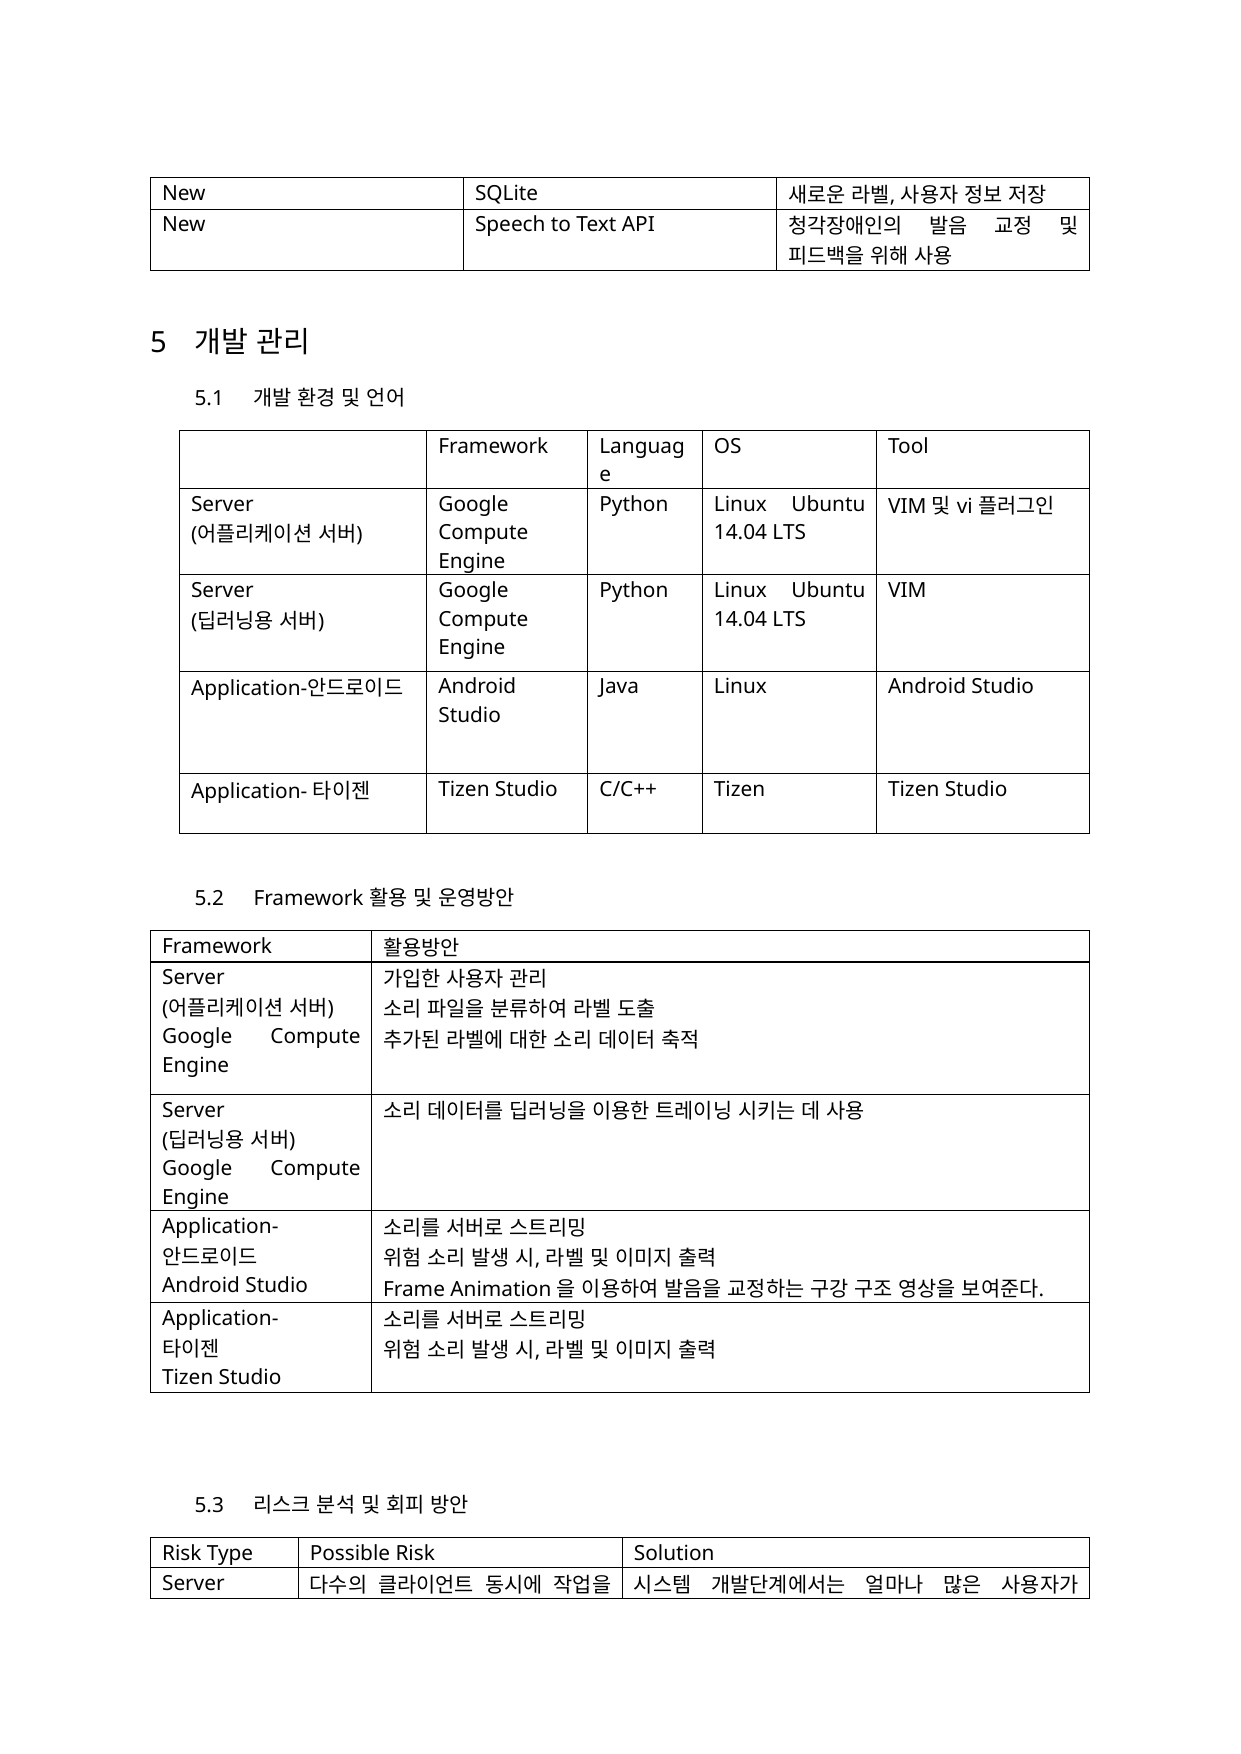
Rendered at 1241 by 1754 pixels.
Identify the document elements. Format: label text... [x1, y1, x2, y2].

table_cell Google Compute Engine [427, 489, 587, 574]
table_cell Speech to Text API [464, 210, 776, 270]
table_cell Linux Ubuntu 14.04 LTS [703, 575, 876, 671]
table_cell Application- 타이젠 Tizen Studio [151, 1303, 371, 1392]
table_cell VIM 및 vi 플러그인 [877, 489, 1089, 574]
table_cell Server [151, 1568, 298, 1598]
subtitle 개발 환경 및 언어 [194, 381, 1090, 411]
table_cell Application- 안드로이드 Android Studio [151, 1211, 371, 1302]
table_cell C/C++ [588, 774, 702, 832]
table_cell New [151, 178, 463, 208]
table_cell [623, 1568, 1089, 1598]
table_header Solution [623, 1538, 1089, 1567]
subtitle 리스크 분석 및 회피 방안 [194, 1488, 1090, 1518]
table_header Risk Type [151, 1538, 298, 1567]
table_header [180, 431, 426, 488]
table_cell 소리를 서버로 스트리밍 위험 소리 발생 시, 라벨 및 이미지 출력 Frame Animation 을 이용하여 발음을 교정하는 구강 구조 영상을 보여준다. [372, 1211, 1089, 1302]
table_cell Python [588, 489, 702, 574]
table_cell 새로운 라벨, 사용자 정보 저장 [777, 178, 1089, 208]
table_header Framework [427, 431, 587, 488]
subtitle Framework 활용 및 운영방안 [194, 881, 1090, 911]
table_cell 소리를 서버로 스트리밍 위험 소리 발생 시, 라벨 및 이미지 출력 [372, 1303, 1089, 1392]
table_cell Server (딥러닝용 서버) Google Compute Engine [151, 1095, 371, 1210]
table_cell Python [588, 575, 702, 671]
table_cell Server (딥러닝용 서버) [180, 575, 426, 671]
table_header OS [703, 431, 876, 488]
table_cell 청각장애인의 발음 교정 및 피드백을 위해 사용 [777, 210, 1089, 270]
table_cell Java [588, 672, 702, 773]
table_cell Application-안드로이드 [180, 672, 426, 773]
table_header Framework [151, 931, 371, 961]
table_cell Tizen Studio [877, 774, 1089, 832]
table_cell Android Studio [427, 672, 587, 773]
table_cell VIM [877, 575, 1089, 671]
table_cell New [151, 210, 463, 270]
table_cell 가입한 사용자 관리 소리 파일을 분류하여 라벨 도출 추가된 라벨에 대한 소리 데이터 축적 [372, 963, 1089, 1094]
table_cell SQLite [464, 178, 776, 208]
table_cell Linux [703, 672, 876, 773]
subtitle 개발 관리 [150, 318, 1090, 361]
table_header 활용방안 [372, 931, 1089, 961]
table_cell Tizen Studio [427, 774, 587, 832]
table_cell Server (어플리케이션 서버) Google Compute Engine [151, 963, 371, 1094]
table_cell Google Compute Engine [427, 575, 587, 671]
table_cell Linux Ubuntu 14.04 LTS [703, 489, 876, 574]
table_cell Application- 타이젠 [180, 774, 426, 832]
table_cell Android Studio [877, 672, 1089, 773]
table_header Possible Risk [299, 1538, 622, 1567]
table_header Language [588, 431, 702, 488]
table_header Tool [877, 431, 1089, 488]
table_cell Tizen [703, 774, 876, 832]
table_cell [299, 1568, 622, 1598]
table_cell Server (어플리케이션 서버) [180, 489, 426, 574]
table_cell 소리 데이터를 딥러닝을 이용한 트레이닝 시키는 데 사용 [372, 1095, 1089, 1210]
